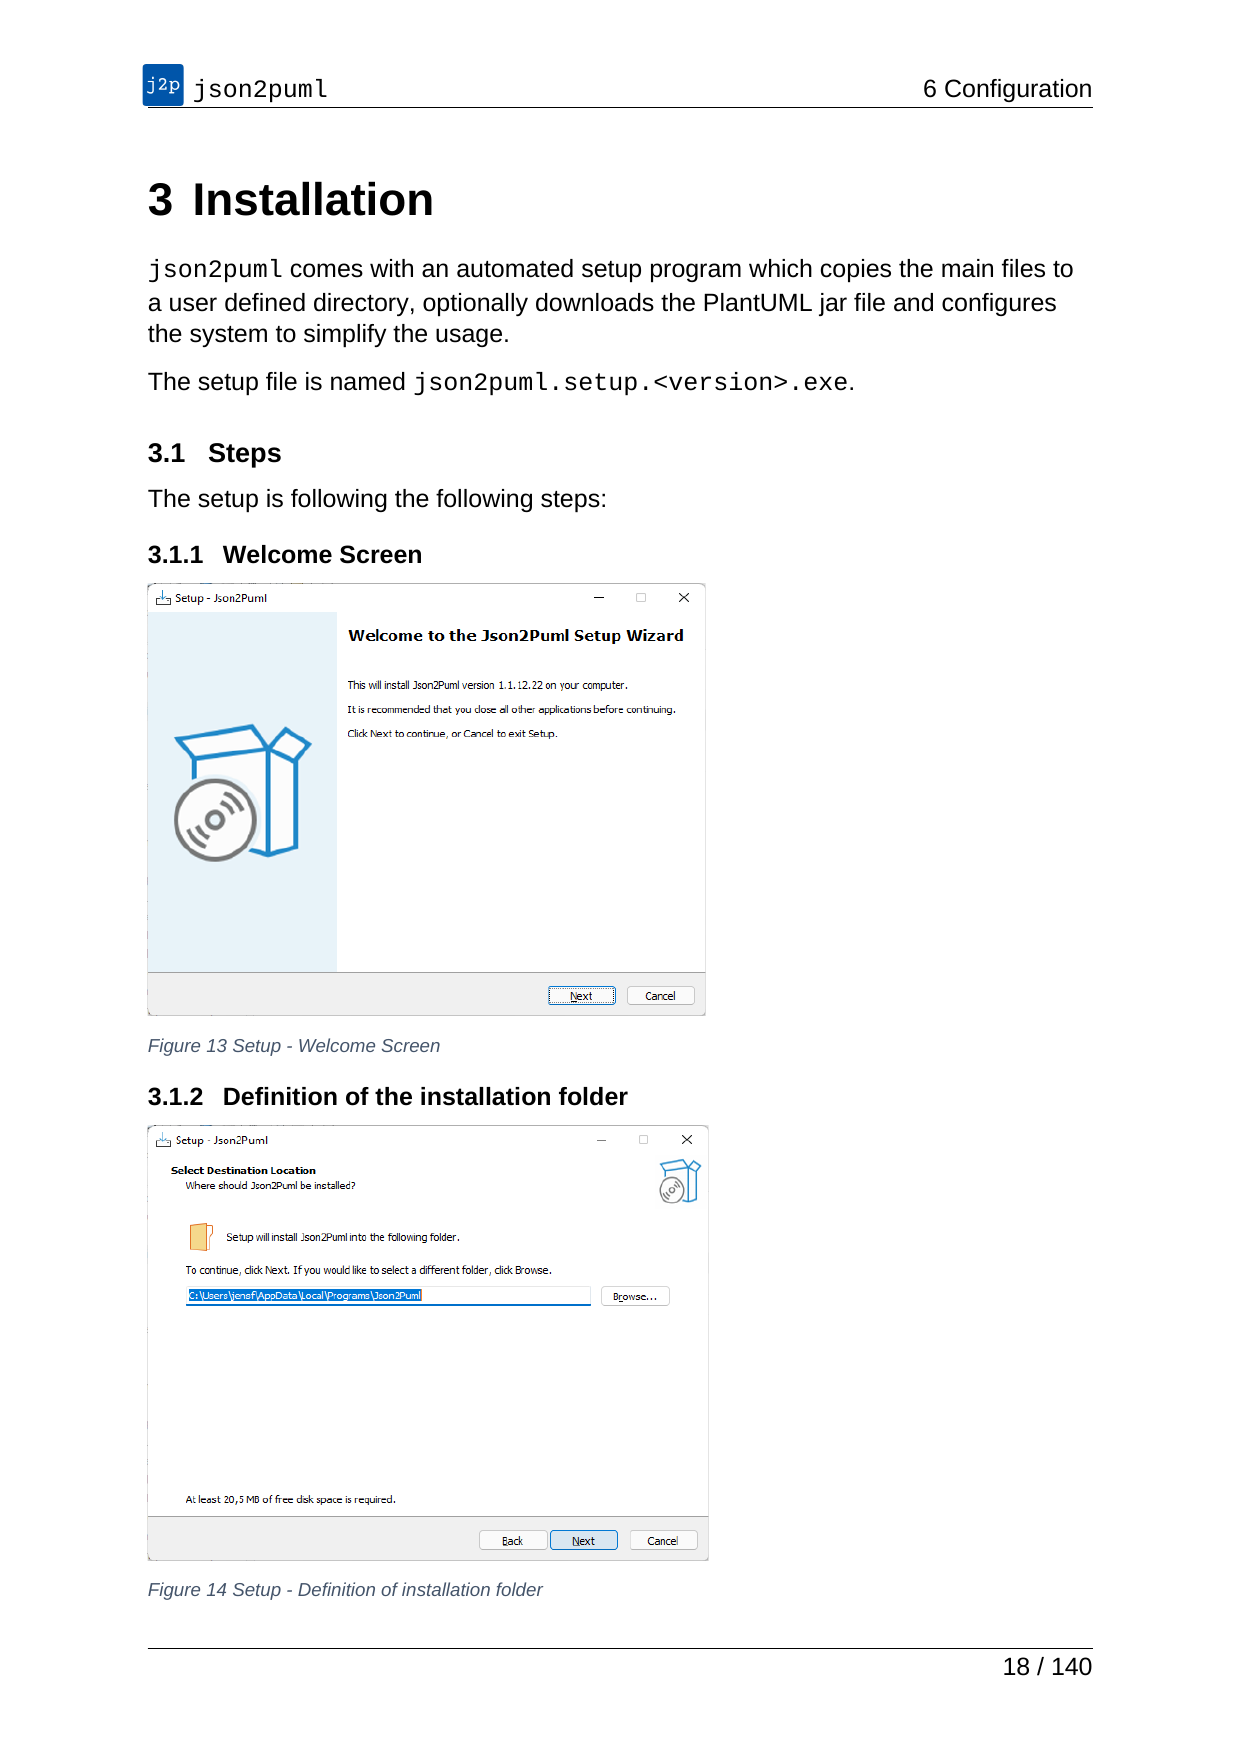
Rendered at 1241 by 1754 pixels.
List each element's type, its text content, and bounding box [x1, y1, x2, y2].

text The setup is following the following steps: [148, 483, 1093, 512]
text Figure 13 Setup - Welcome Screen [148, 1035, 1093, 1057]
picture [147, 583, 706, 1016]
subtitle Installation [148, 173, 1093, 225]
subtitle Definition of the installation folder [148, 1082, 1093, 1110]
picture [142, 64, 184, 106]
text json2puml comes with an automated setup program which copies the main files to a user defined directory, optionally downloads the PlantUML jar file and configures the system to simplify the usage. [148, 254, 1093, 347]
text The setup file is named json2puml.setup.<version>.exe. [148, 366, 1093, 397]
text Figure 14 Setup - Definition of installation folder [148, 1579, 1093, 1601]
subtitle Steps [148, 437, 1093, 468]
picture [147, 1125, 709, 1561]
subtitle Welcome Screen [148, 539, 1093, 568]
